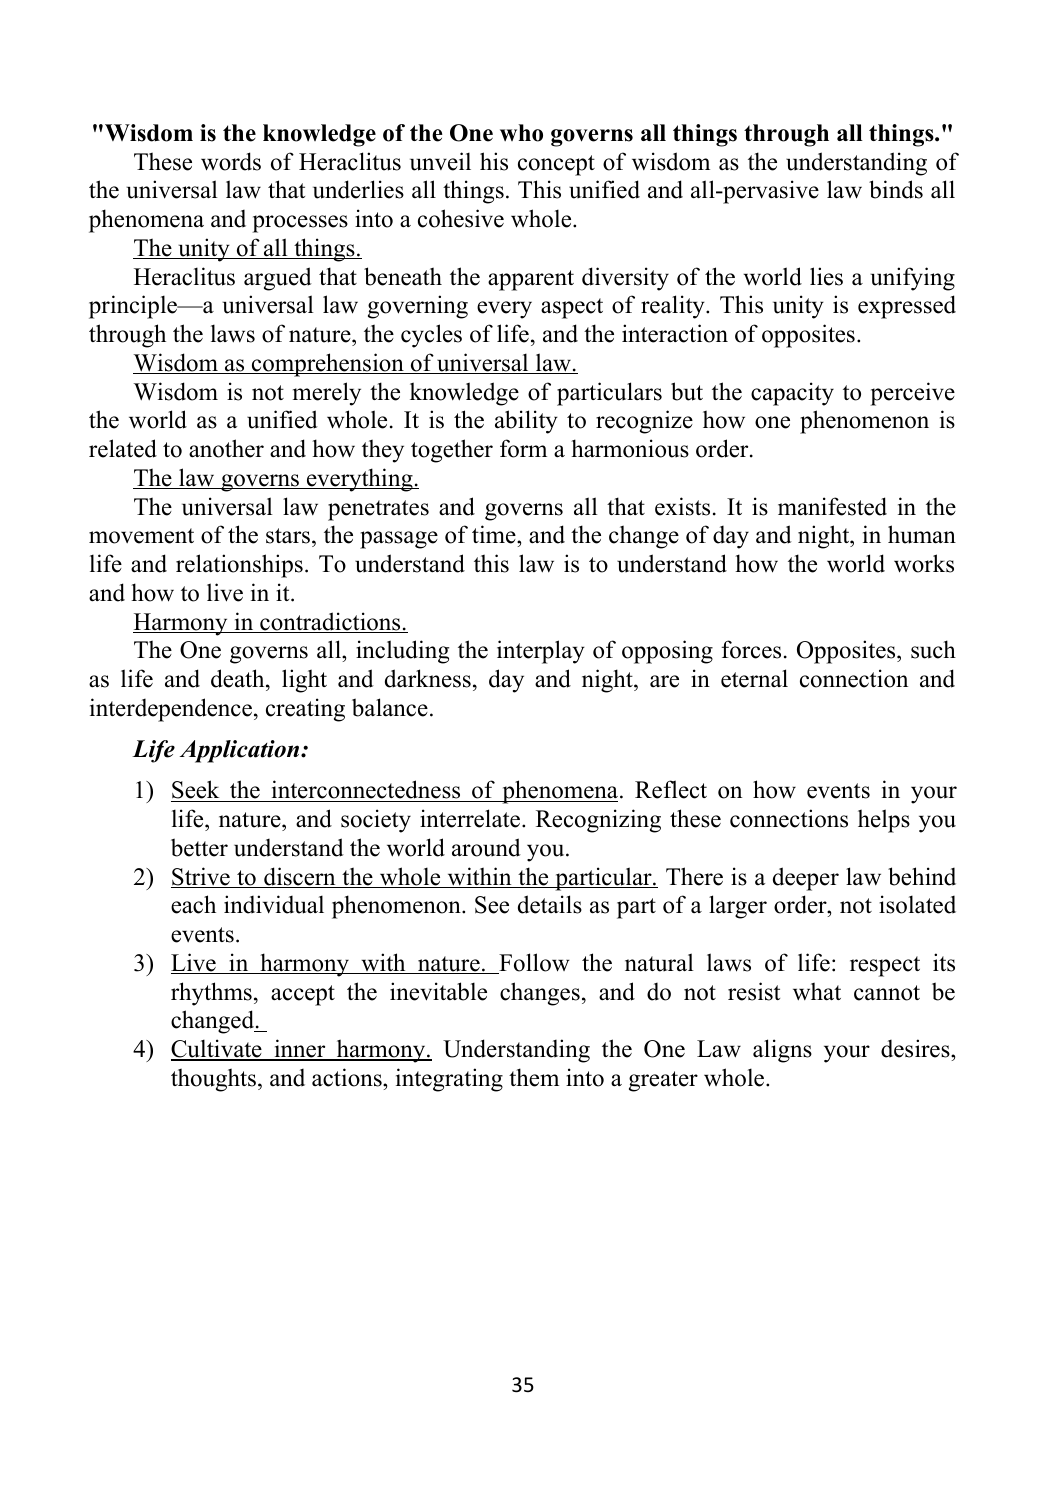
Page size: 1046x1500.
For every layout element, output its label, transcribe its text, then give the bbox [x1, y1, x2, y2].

list Strive to discern the whole within the particular. There is a deeper law behind each individual phenomenon. See details as part of a larger order, not isolated events. [133, 862, 957, 948]
text Heraclitus argued that beneath the apparent diversity of the world lies a unifying principle—a universal law governing every aspect of reality. This unity is expressed through the laws of nature, the cycles of life, and the interaction of opposites. [89, 262, 957, 348]
text Wisdom is not merely the knowledge of particulars but the capacity to perceive the world as a unified whole. It is the ability to recognize how one phenomenon is related to another and how they together form a harmonious order. [89, 377, 957, 463]
text The One governs all, including the interplay of opposing forces. Opposites, such as life and death, light and darkness, day and night, are in eternal connection and interdependence, creating balance. [89, 636, 957, 722]
text The unity of all things. [89, 233, 957, 262]
list Live in harmony with nature. Follow the natural laws of life: respect its rhythms, accept the inevitable changes, and do not resist what cannot be changed. [133, 948, 957, 1034]
text Wisdom as comprehension of universal law. [89, 348, 957, 377]
text The universal law penetrates and governs all that exists. It is manifested in the movement of the stars, the passage of time, and the change of day and night, in human life and relationships. To understand this law is to understand how the world works and how to live in it. [89, 492, 957, 607]
text These words of Heraclitus unveil his concept of wisdom as the understanding of the universal law that underlies all things. This unified and all-pervasive law binds all phenomena and processes into a cohesive whole. [89, 147, 957, 233]
text Harmony in contradictions. [89, 607, 957, 636]
text Life Application: [89, 734, 957, 763]
list Seek the interconnectedness of phenomena. Reflect on how events in your life, nature, and society interrelate. Recognizing these connections helps you better understand the world around you. [133, 776, 957, 862]
text "Wisdom is the knowledge of the One who governs all things through all things." [89, 118, 957, 147]
text The law governs everything. [89, 463, 957, 492]
list Cultivate inner harmony. Understanding the One Law aligns your desires, thoughts, and actions, integrating them into a greater whole. [133, 1034, 957, 1092]
